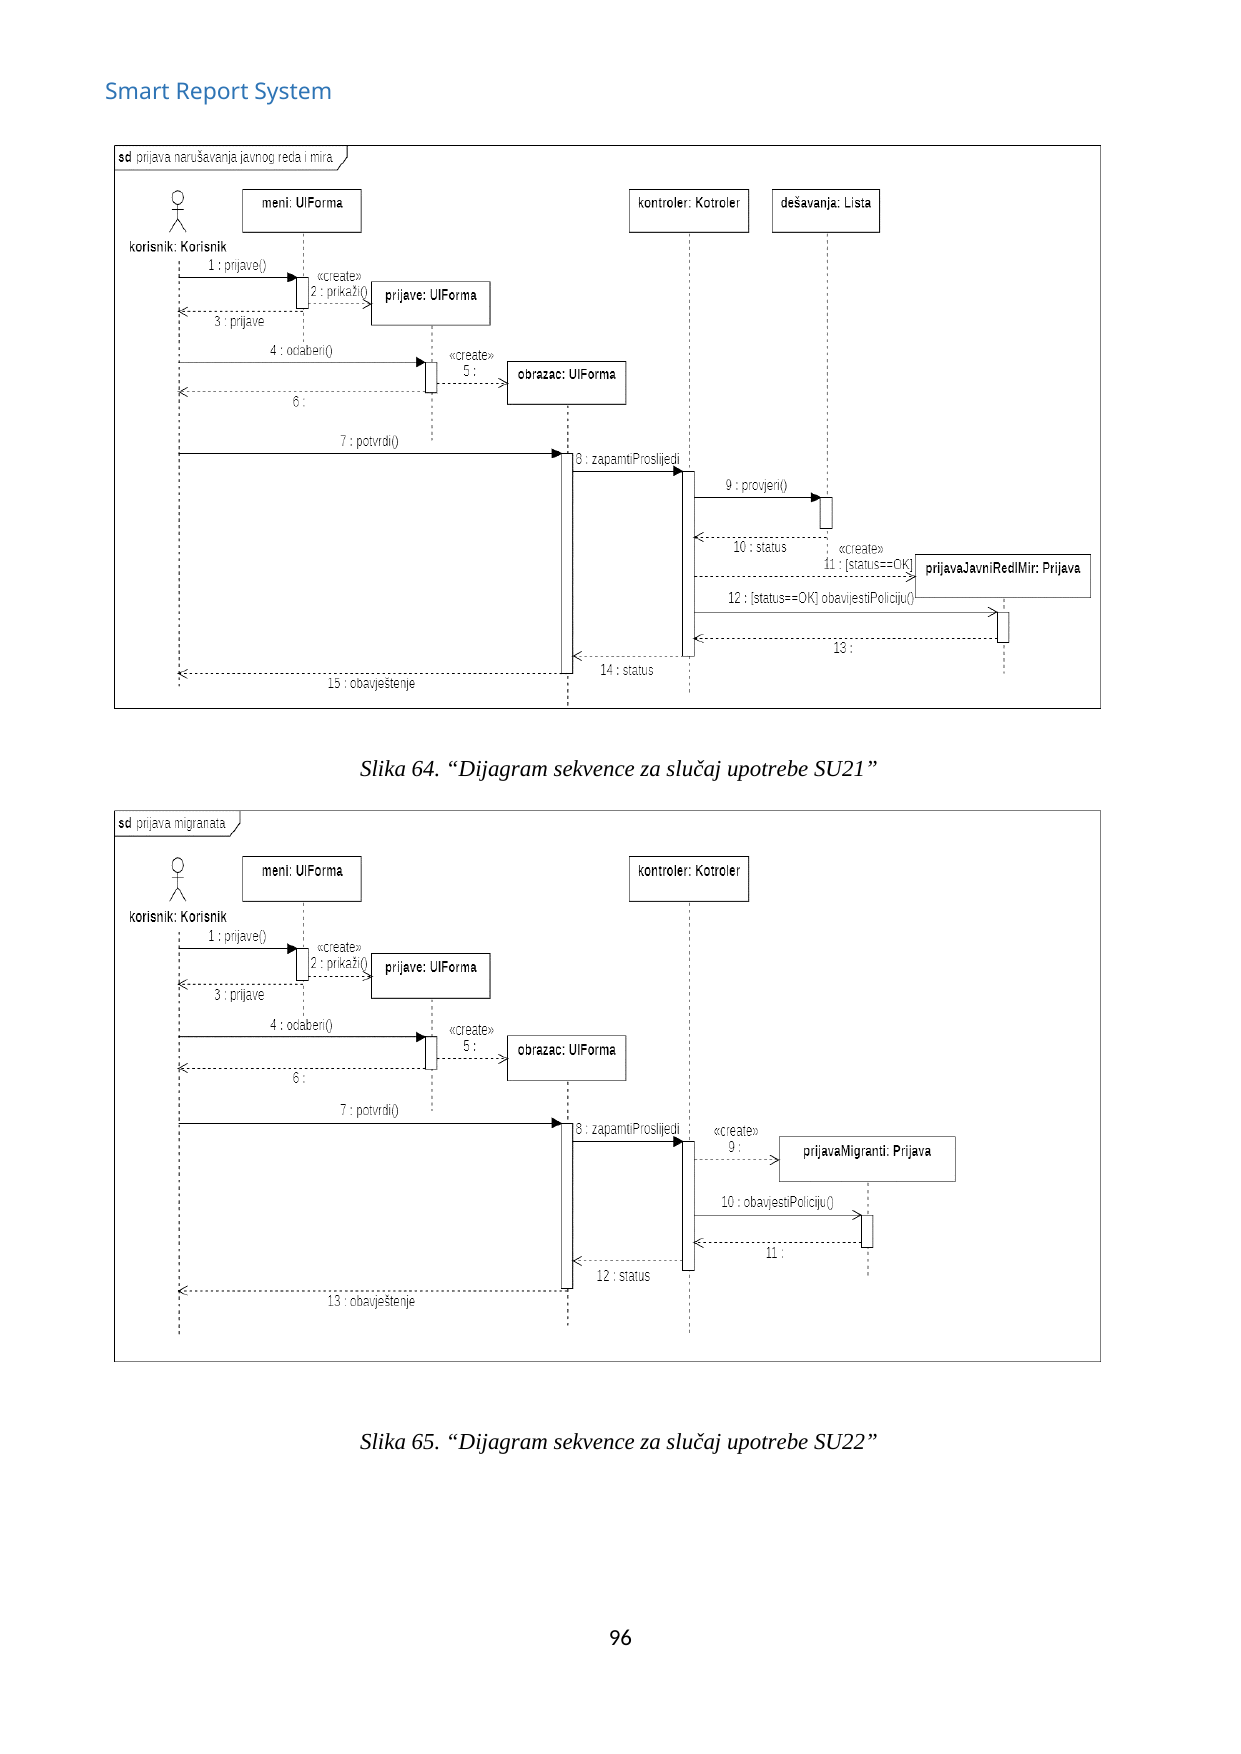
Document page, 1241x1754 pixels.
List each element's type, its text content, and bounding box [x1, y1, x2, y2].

text Slika 64. “Dijagram sekvence za slučaj upotrebe SU21” [105, 752, 1135, 782]
picture [105, 134, 1136, 752]
picture [105, 799, 1136, 1407]
text Slika 65. “Dijagram sekvence za slučaj upotrebe SU22” [105, 1407, 1135, 1454]
